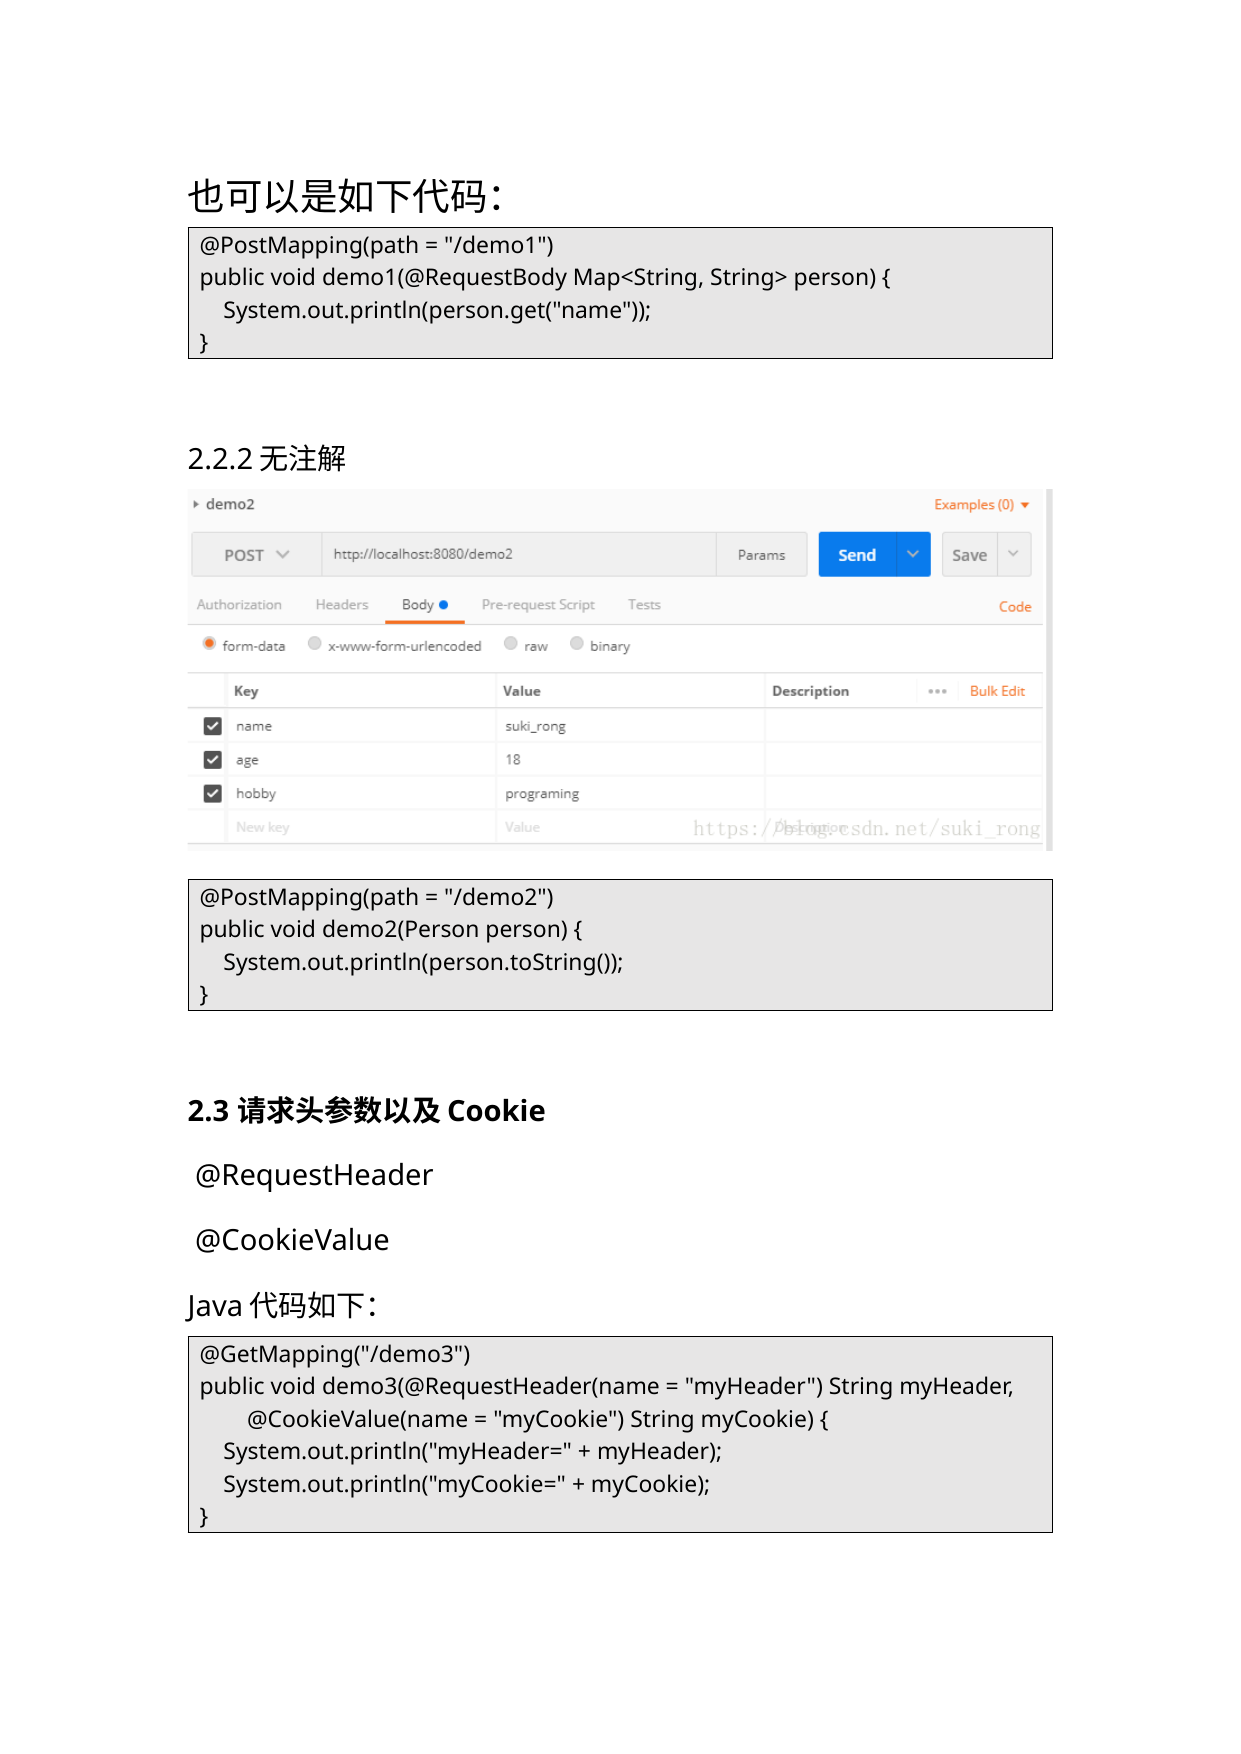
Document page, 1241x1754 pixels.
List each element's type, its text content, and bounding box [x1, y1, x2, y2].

picture [187, 489, 1053, 851]
text @CookieValue [187, 1206, 1053, 1271]
text 2.3 请求头参数以及Cookie [187, 1076, 1053, 1141]
table_header @PostMapping(path = "/demo2") public void demo2(Person person) { System.out.println(person.toString()); } [189, 880, 1052, 1010]
text 2.2.2无注解 [187, 424, 1053, 489]
table_header @GetMapping("/demo3") public void demo3(@RequestHeader(name = "myHeader") String myHeader, @CookieValue(name = "myCookie") String myCookie) { System.out.println("myHeader=" + myHeader); System.out.println("myCookie=" + myCookie); } [189, 1337, 1052, 1532]
text 也可以是如下代码： [187, 162, 1053, 227]
text @RequestHeader [187, 1141, 1053, 1206]
text Java代码如下： [187, 1271, 1053, 1336]
table_header @PostMapping(path = "/demo1") public void demo1(@RequestBody Map<String, String> person) { System.out.println(person.get("name")); } [189, 228, 1052, 358]
